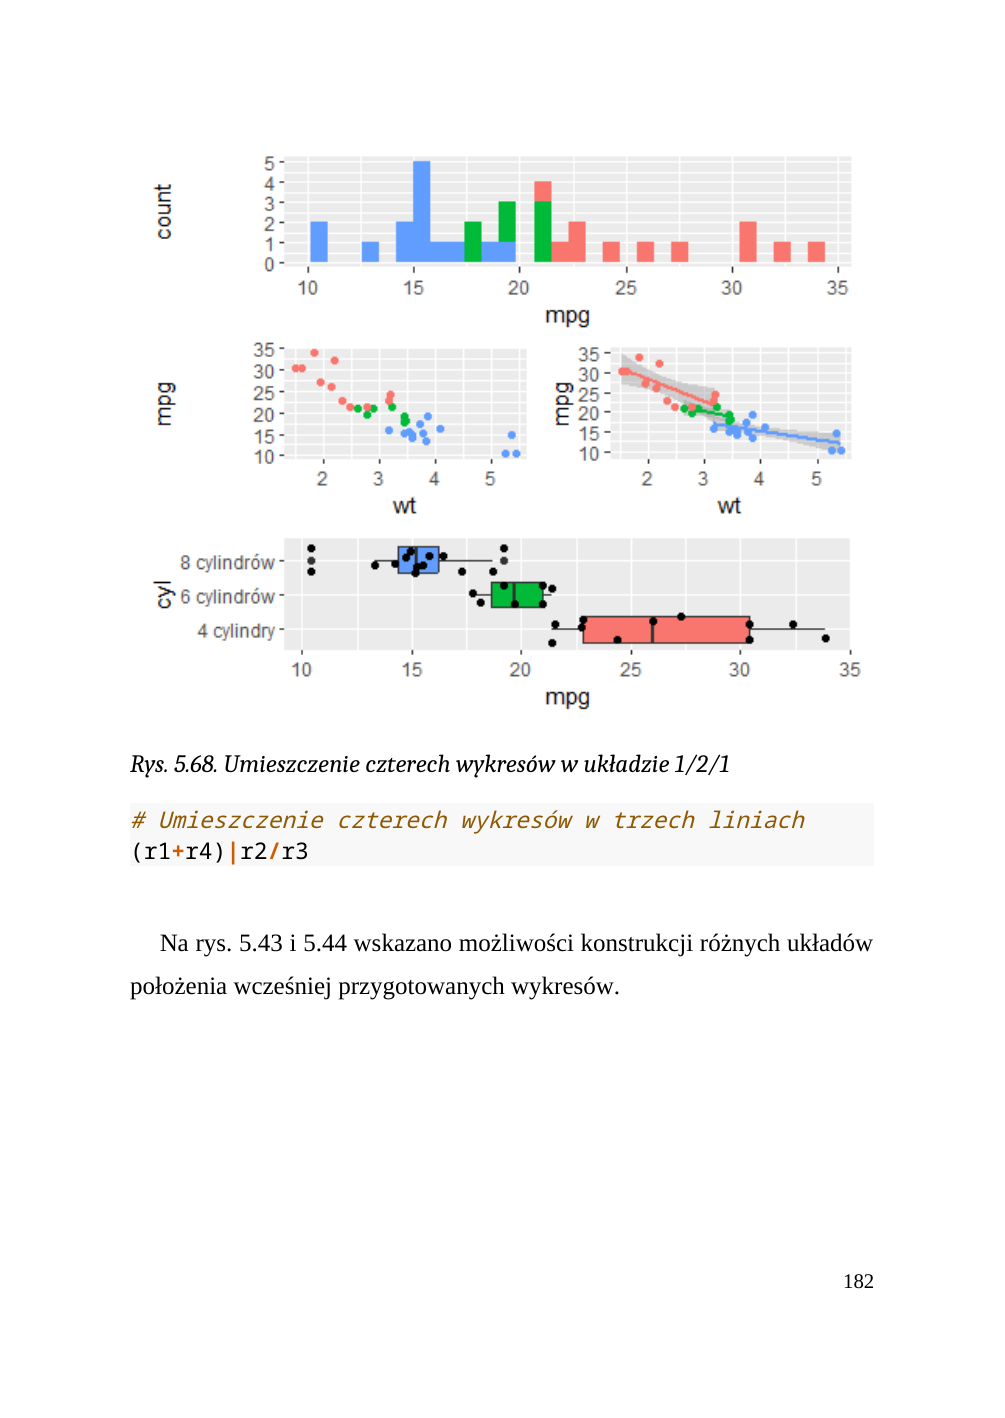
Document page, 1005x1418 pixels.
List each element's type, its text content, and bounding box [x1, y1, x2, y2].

text # Umieszczenie czterech wykresów w trzech liniach (r1+r4)|r2/r3 [130, 803, 874, 866]
text Na rys. 5.43 i 5.44 wskazano możliwości konstrukcji różnych układów położenia wcześniej przygotowanych wykresów. [130, 928, 874, 1000]
picture [129, 135, 874, 731]
